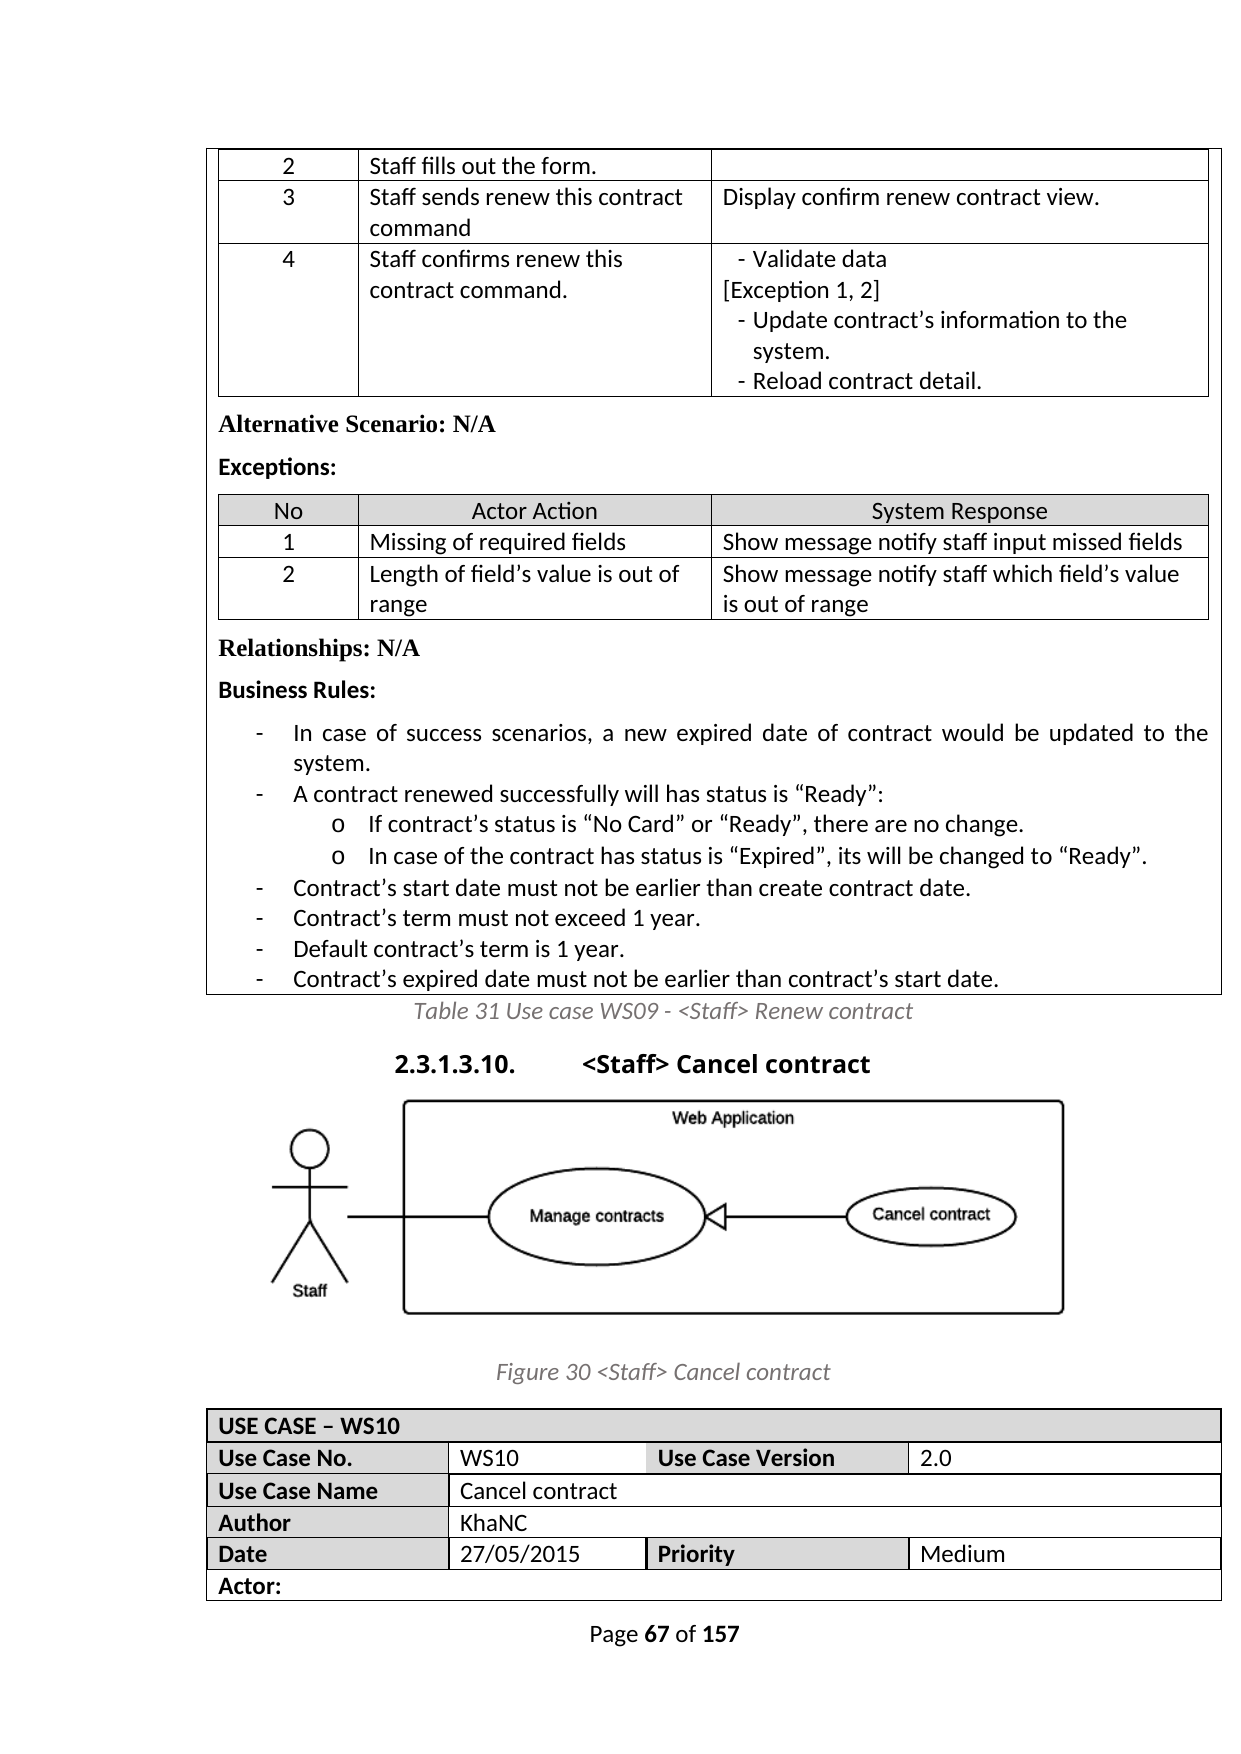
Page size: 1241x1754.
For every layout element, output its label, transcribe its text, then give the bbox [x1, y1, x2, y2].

table_cell Use Case No. [207, 1443, 448, 1473]
table_cell Date [208, 1538, 448, 1569]
table_header USE CASE – WS10 [208, 1410, 1220, 1441]
table_cell WS10 [449, 1443, 646, 1473]
table_cell Cancel contract [450, 1475, 1220, 1506]
table_cell Use Case Name [208, 1474, 448, 1506]
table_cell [207, 1570, 1221, 1600]
table_cell 2.0 [909, 1443, 1221, 1473]
subtitle <Staff> Cancel contract [394, 1046, 1122, 1081]
picture [237, 1083, 1092, 1338]
table_cell Author [207, 1507, 448, 1537]
table_cell Medium [910, 1538, 1220, 1569]
table_cell Priority [648, 1538, 908, 1569]
table_cell 27/05/2015 [450, 1538, 645, 1569]
text Table 31 Use case WS09 - <Staff> Renew contract [207, 995, 1122, 1026]
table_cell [207, 149, 1221, 994]
table_cell Use Case Version [646, 1443, 908, 1473]
table_cell KhaNC [449, 1507, 1221, 1537]
